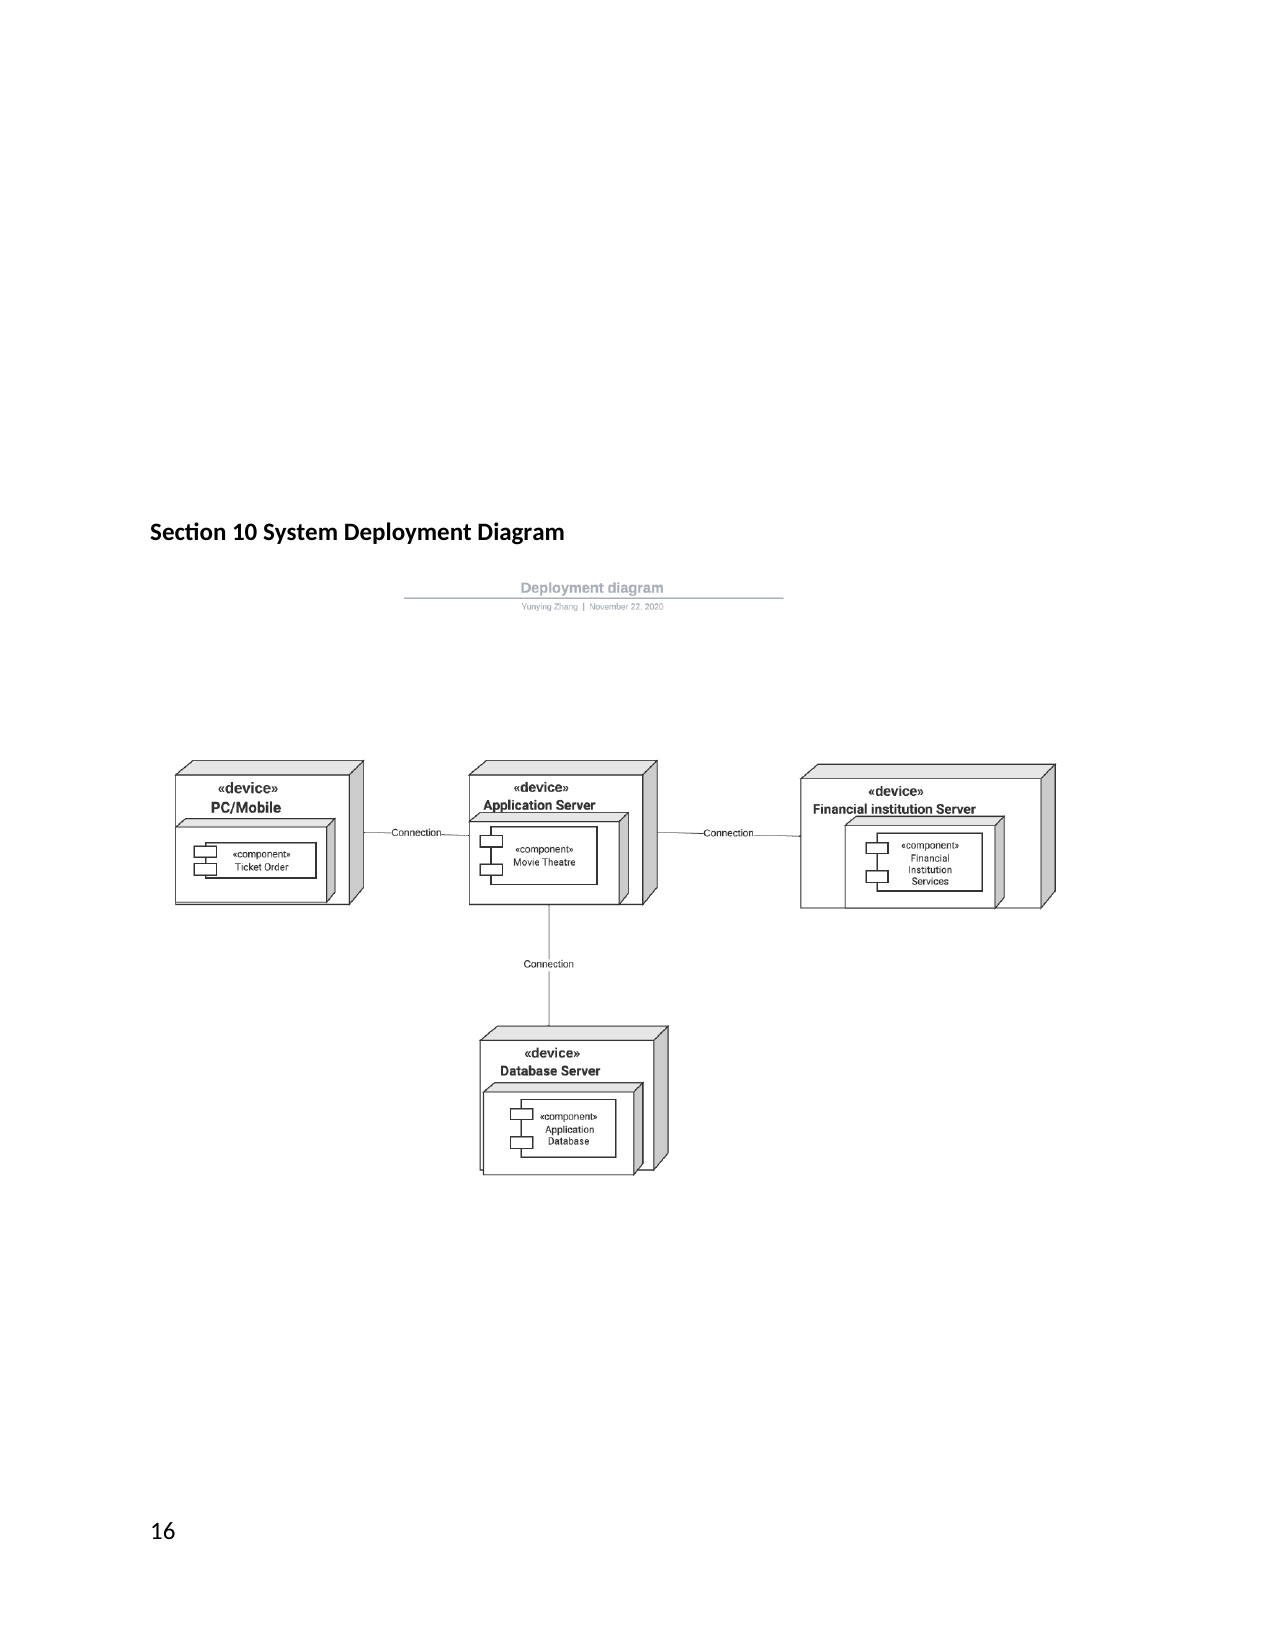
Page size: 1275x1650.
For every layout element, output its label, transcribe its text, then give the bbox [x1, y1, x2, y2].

picture [150, 546, 1275, 1231]
text Section 10 System Deployment Diagram [150, 516, 1125, 546]
